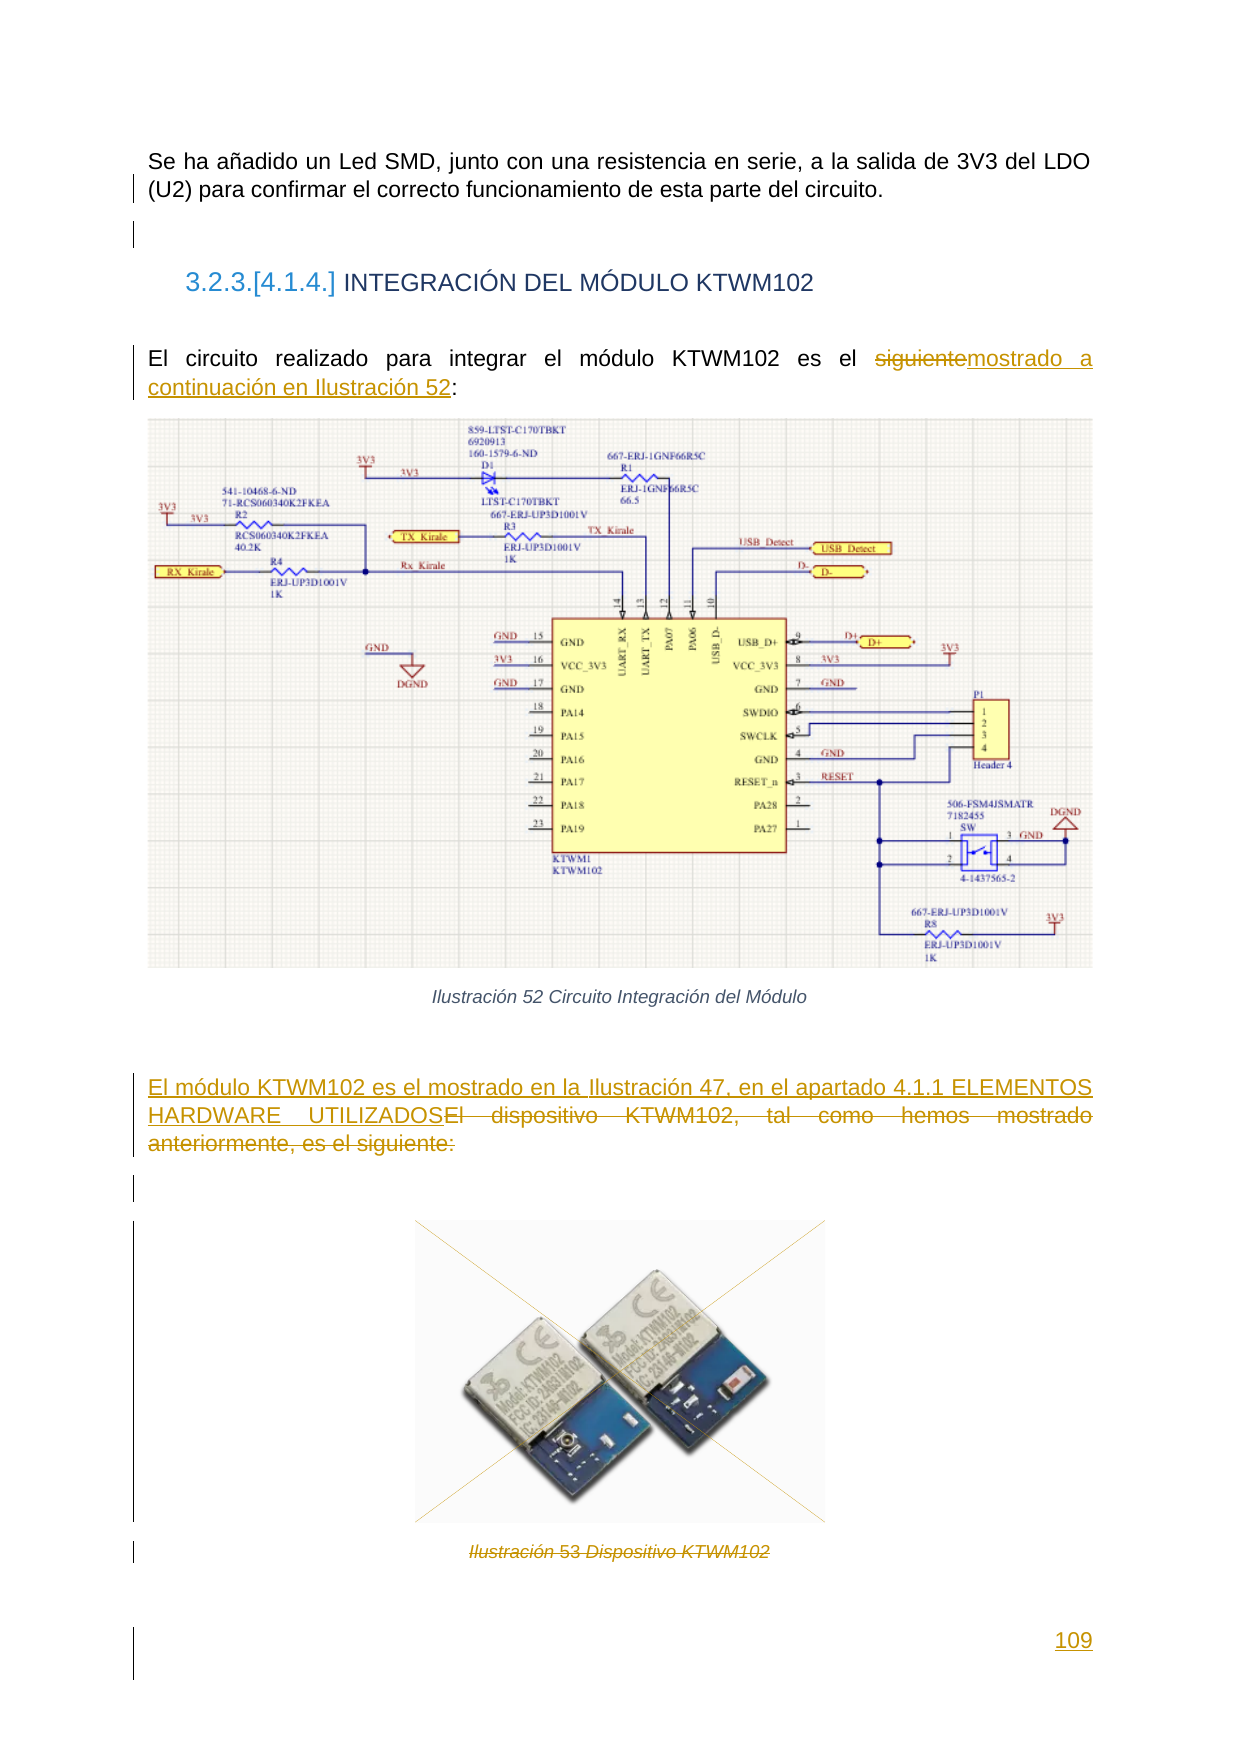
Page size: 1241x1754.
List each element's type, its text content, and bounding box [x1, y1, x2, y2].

picture [622, 1220, 826, 1523]
subtitle INTEGRACIÓN DEL MÓDULO KTWM102 [185, 266, 1092, 298]
picture [417, 1220, 824, 1370]
picture [416, 1373, 824, 1523]
text El circuito realizado para integrar el módulo KTWM102 es el : [148, 345, 1092, 400]
picture [415, 1222, 619, 1521]
text Ilustración Circuito Integración del Módulo [148, 986, 1092, 1007]
picture [147, 418, 1093, 968]
text Se ha añadido un Led SMD, junto con una resistencia en serie, a la salida de 3V3 del LDO (U2) para confirmar el correcto funcionamiento de esta parte del circuito. [148, 148, 1092, 202]
